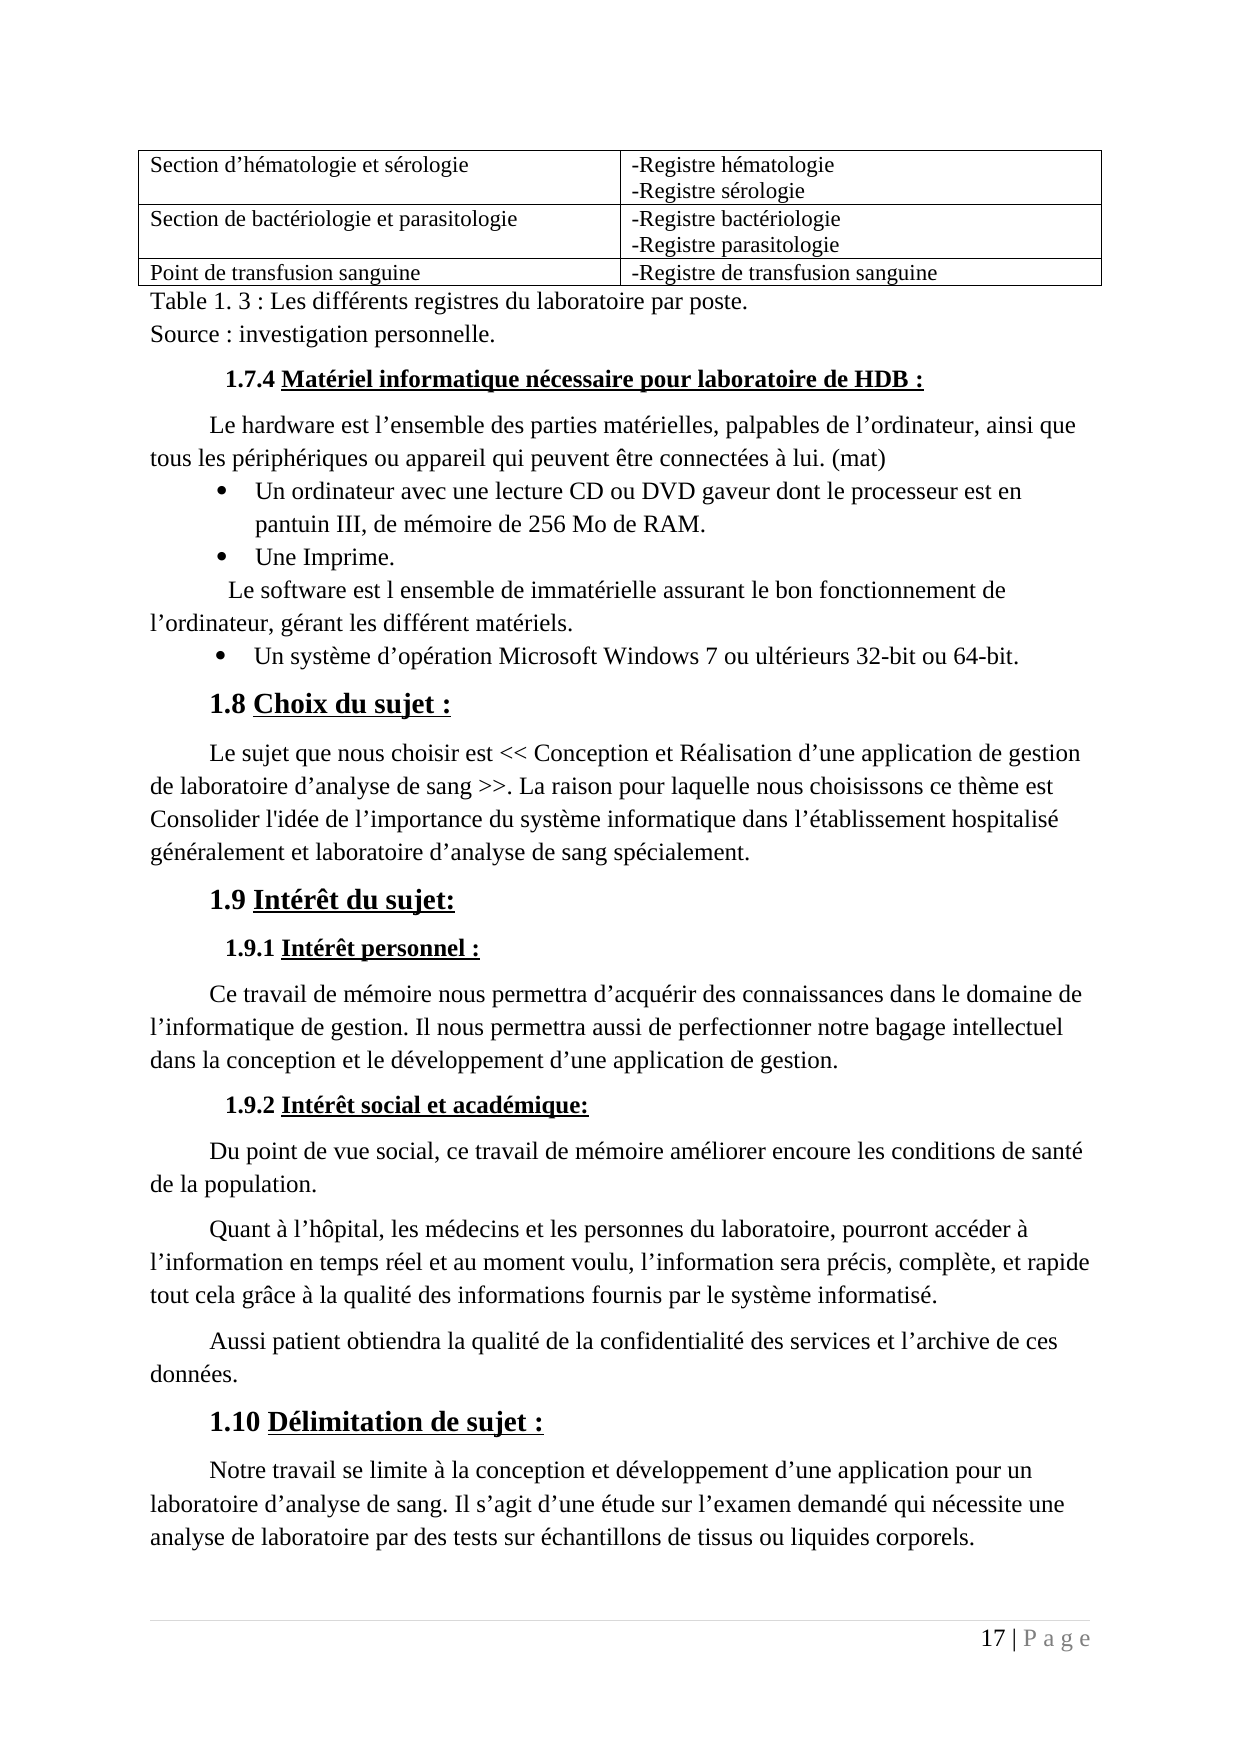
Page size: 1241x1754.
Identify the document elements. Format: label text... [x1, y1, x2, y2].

table_cell -Registre hématologie -Registre sérologie [621, 151, 1101, 204]
text Délimitation de sujet : [209, 1404, 1090, 1438]
table_cell -Registre bactériologie -Registre parasitologie [621, 205, 1101, 257]
table_cell -Registre de transfusion sanguine [621, 259, 1101, 285]
table_cell Section de bactériologie et parasitologie [139, 205, 620, 257]
text Choix du sujet : [209, 687, 1090, 720]
text Aussi patient obtiendra la qualité de la confidentialité des services et l’archive de ces données. [150, 1326, 1090, 1388]
text Notre travail se limite à la conception et développement d’une application pour un laboratoire d’analyse de sang. Il s’agit d’une étude sur l’examen demandé qui nécessite une analyse de laboratoire par des tests sur échantillons de tissus ou liquides corporels. [150, 1456, 1090, 1550]
text Intérêt personnel : [225, 933, 1090, 962]
text Du point de vue social, ce travail de mémoire améliorer encoure les conditions de santé de la population. [150, 1136, 1090, 1198]
text Le hardware est l’ensemble des parties matérielles, palpables de l’ordinateur, ainsi que tous les périphériques ou appareil qui peuvent être connectées à lui. [150, 410, 1090, 472]
list Un ordinateur avec une lecture CD ou DVD gaveur dont le processeur est en pantuin III, de mémoire de 256 Mo de RAM. [217, 476, 1090, 538]
table_cell Point de transfusion sanguine [139, 259, 620, 285]
text Ce travail de mémoire nous permettra d’acquérir des connaissances dans le domaine de l’informatique de gestion. Il nous permettra aussi de perfectionner notre bagage intellectuel dans la conception et le développement d’une application de gestion. [150, 979, 1090, 1074]
text Intérêt social et académique: [225, 1090, 1090, 1119]
text Matériel informatique nécessaire pour laboratoire de HDB : [225, 364, 1090, 393]
list Un système d’opération Microsoft Windows 7 ou ultérieurs 32-bit ou 64-bit. [216, 641, 1090, 670]
text Intérêt du sujet: [209, 882, 1090, 916]
list Une Imprime. [217, 542, 1090, 571]
text Le software est l ensemble de immatérielle assurant le bon fonctionnement de l’ordinateur, gérant les différent matériels. [150, 575, 1090, 637]
text Source : investigation personnelle. [150, 319, 1090, 348]
text Quant à l’hôpital, les médecins et les personnes du laboratoire, pourront accéder à l’information en temps réel et au moment voulu, l’information sera précis, complète, et rapide tout cela grâce à la qualité des informations fournis par le système informatisé. [150, 1214, 1090, 1309]
text Le sujet que nous choisir est << Conception et Réalisation d’une application de gestion de laboratoire d’analyse de sang >>. La raison pour laquelle nous choisissons ce thème est Consolider l'idée de l’importance du système informatique dans l’établissement hospitalisé généralement et laboratoire d’analyse de sang spécialement. [150, 738, 1090, 866]
table_cell Section d’hématologie et sérologie [139, 151, 620, 204]
